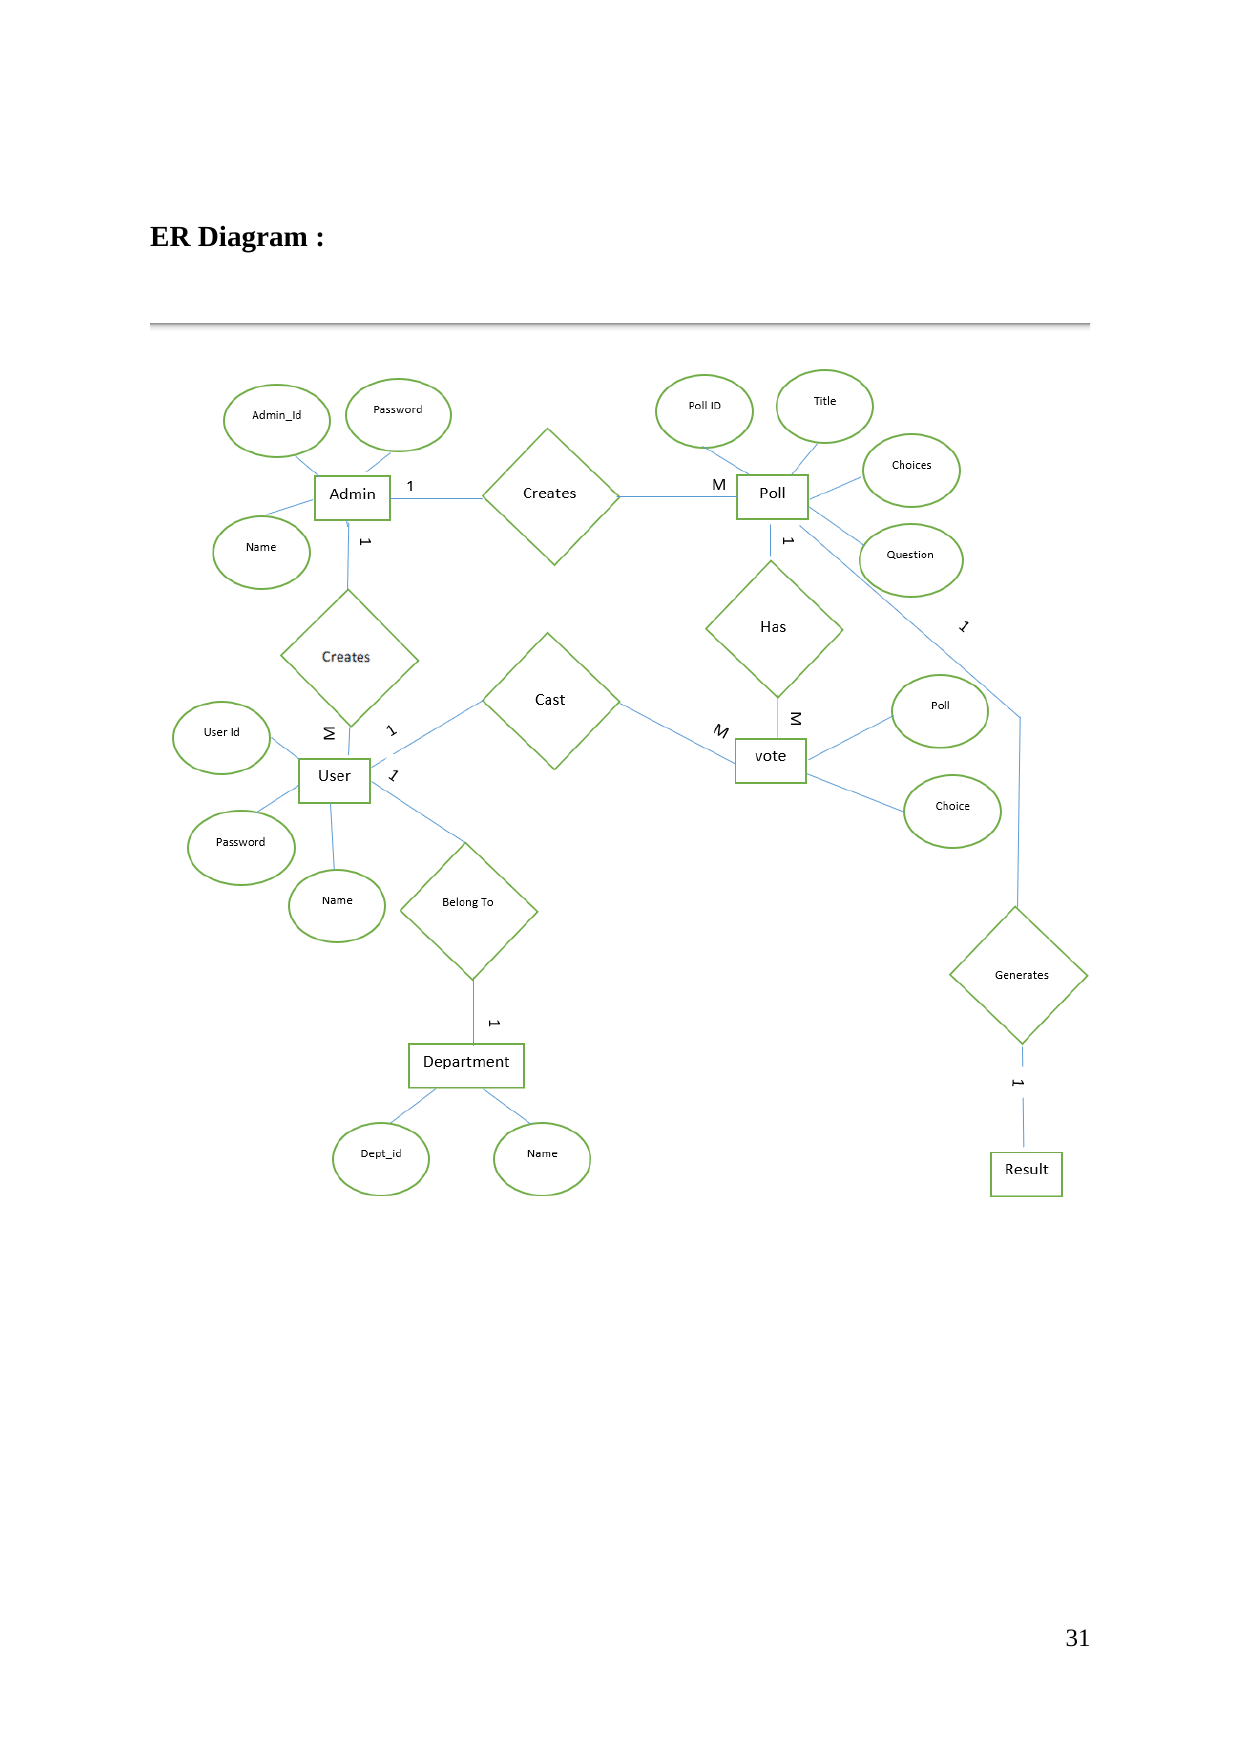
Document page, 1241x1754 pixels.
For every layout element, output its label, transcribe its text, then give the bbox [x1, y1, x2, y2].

text ER Diagram : [150, 219, 1090, 253]
picture [150, 323, 1091, 1259]
